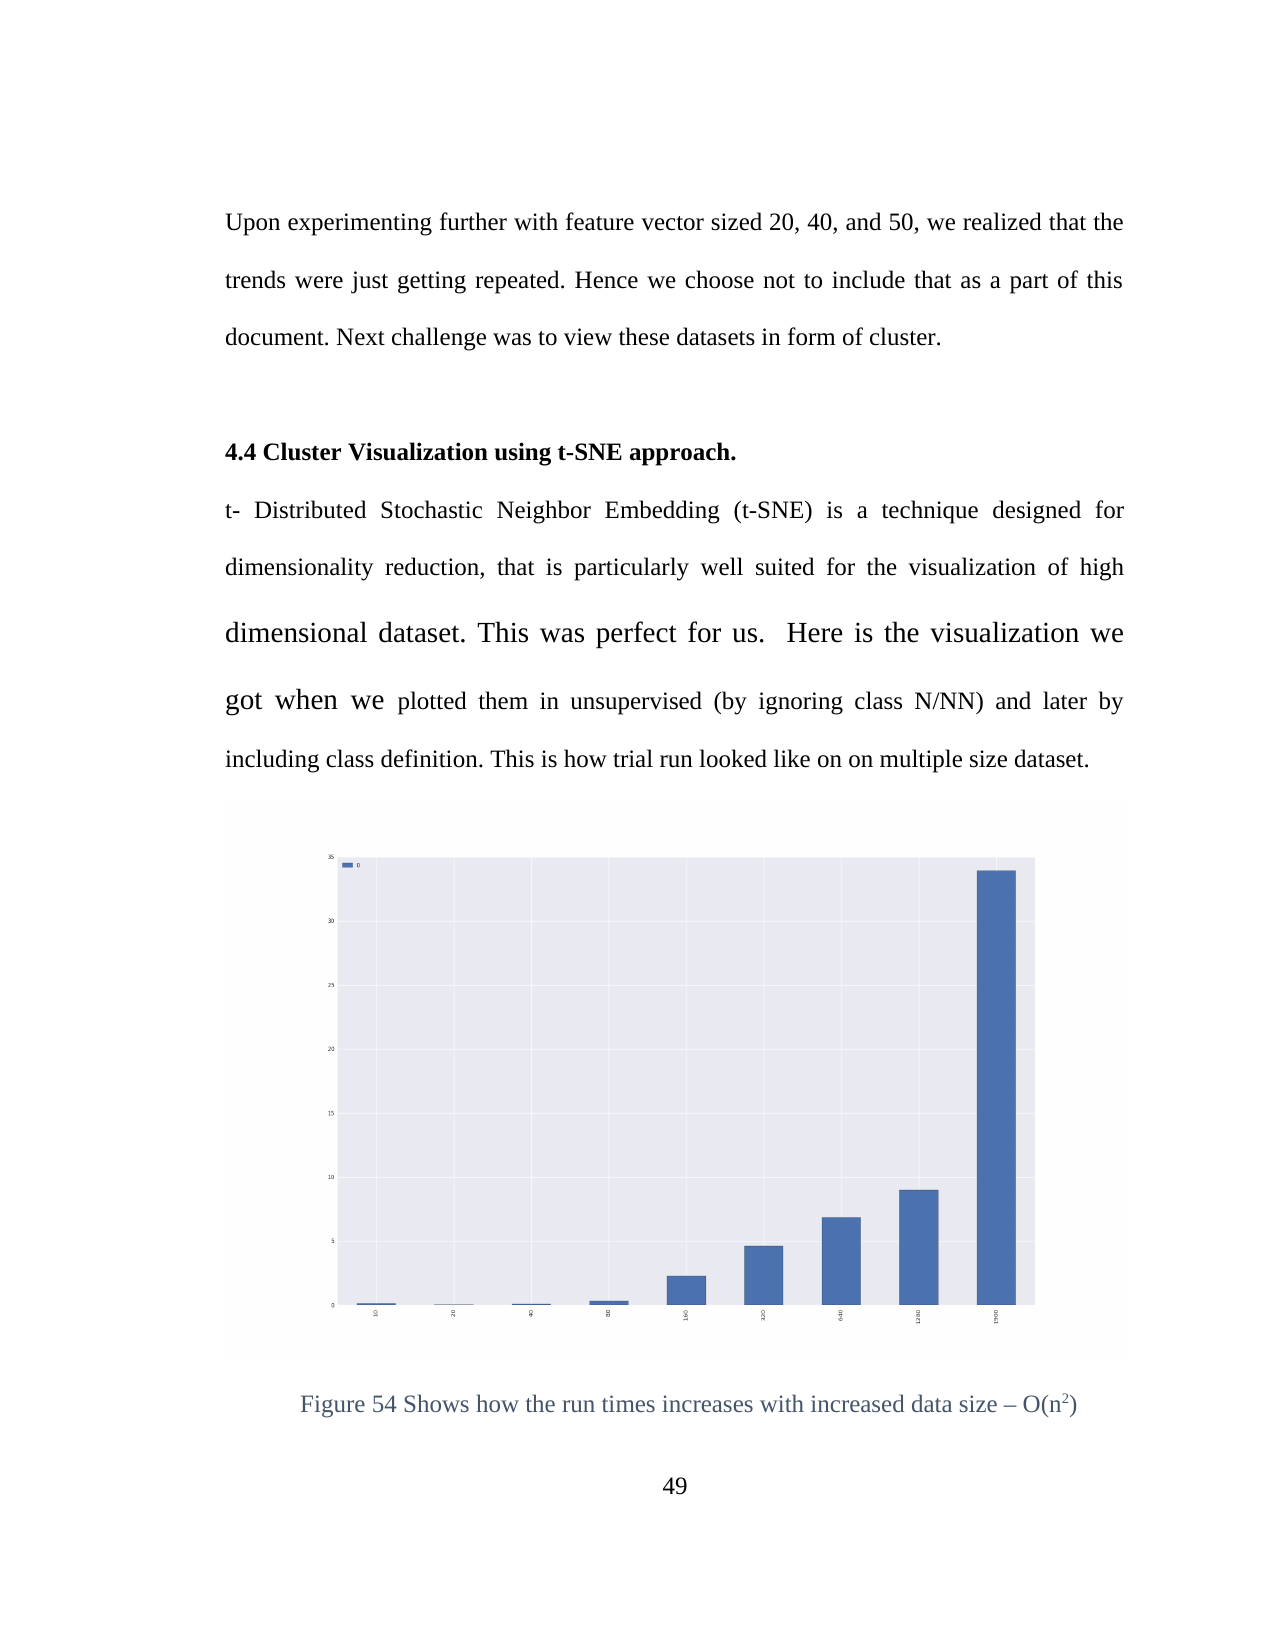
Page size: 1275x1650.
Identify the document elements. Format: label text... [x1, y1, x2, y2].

text 4.4 Cluster Visualization using t-SNE approach. [225, 437, 1125, 466]
picture [225, 801, 1125, 1361]
text Upon experimenting further with feature vector sized 20, 40, and 50, we realized that the trends were just getting repeated. Hence we choose not to include that as a part of this document. Next challenge was to view these datasets in form of cluster. [225, 207, 1125, 351]
text t- Distributed Stochastic Neighbor Embedding (t-SNE) is a technique designed for dimensionality reduction, that is particularly well suited for the visualization of high dimensional dataset. This was perfect for us. Here is the visualization we got when we plotted them in unsupervised (by ignoring class N/NN) and later by including class definition. This is how trial run looked like on on multiple size dataset. [225, 495, 1125, 773]
text Figure 54 Shows how the run times increases with increased data size – O(n2) [225, 1389, 1125, 1418]
